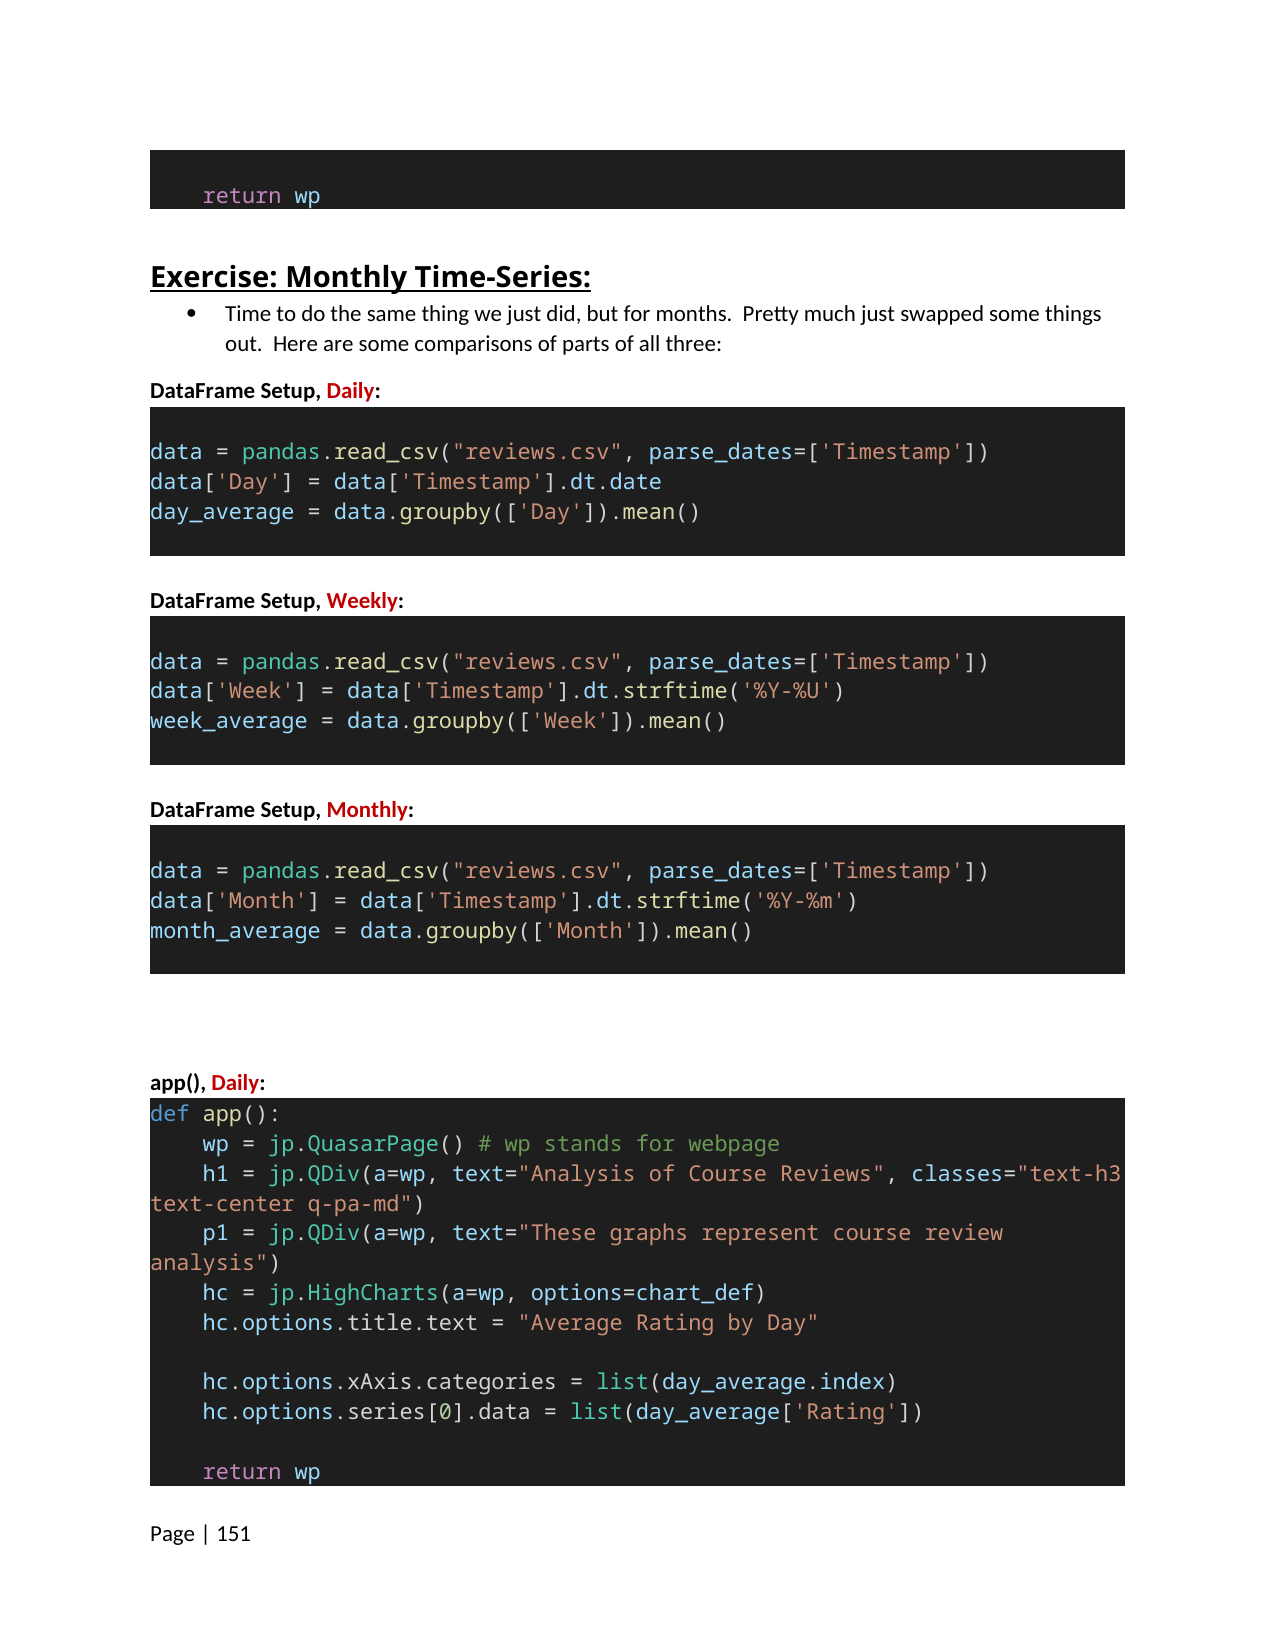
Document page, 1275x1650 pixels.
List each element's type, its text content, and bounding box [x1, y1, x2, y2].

text data = pandas.read_csv("reviews.csv", parse_dates=['Timestamp']) [150, 855, 1125, 885]
text DataFrame Setup, Weekly: [150, 586, 1125, 614]
text hc = jp.HighCharts(a=wp, options=chart_def) [150, 1277, 1125, 1307]
text hc.options.title.text = "Average Rating by Day" [150, 1307, 1125, 1337]
text data['Day'] = data['Timestamp'].dt.date [150, 466, 1125, 496]
text data['Week'] = data['Timestamp'].dt.strftime('%Y-%U') [150, 676, 1125, 705]
text DataFrame Setup, Monthly: [150, 795, 1125, 823]
text data = pandas.read_csv("reviews.csv", parse_dates=['Timestamp']) [150, 436, 1125, 466]
text h1 = jp.QDiv(a=wp, text="Analysis of Course Reviews", classes="text-h3 text-center q-pa-md") [150, 1158, 1125, 1217]
text def app(): [150, 1098, 1125, 1128]
text app(), Daily: [150, 1068, 1125, 1096]
text hc.options.series[0].data = list(day_average['Rating']) [150, 1396, 1125, 1426]
text hc.options.xAxis.categories = list(day_average.index) [150, 1366, 1125, 1396]
text data['Month'] = data['Timestamp'].dt.strftime('%Y-%m') [150, 885, 1125, 915]
text day_average = data.groupby(['Day']).mean() [150, 496, 1125, 526]
text month_average = data.groupby(['Month']).mean() [150, 915, 1125, 944]
text week_average = data.groupby(['Week']).mean() [150, 705, 1125, 735]
text data = pandas.read_csv("reviews.csv", parse_dates=['Timestamp']) [150, 646, 1125, 676]
text DataFrame Setup, Daily: [150, 376, 1125, 404]
list Time to do the same thing we just did, but for months. Pretty much just swapped some things out. Here are some comparisons of parts of all three: [187, 299, 1125, 357]
text return wp [150, 180, 1125, 209]
subtitle Exercise: Monthly Time-Series: [150, 256, 1125, 296]
text p1 = jp.QDiv(a=wp, text="These graphs represent course review analysis") [150, 1217, 1125, 1277]
text return wp [150, 1456, 1125, 1486]
text wp = jp.QuasarPage() # wp stands for webpage [150, 1128, 1125, 1158]
